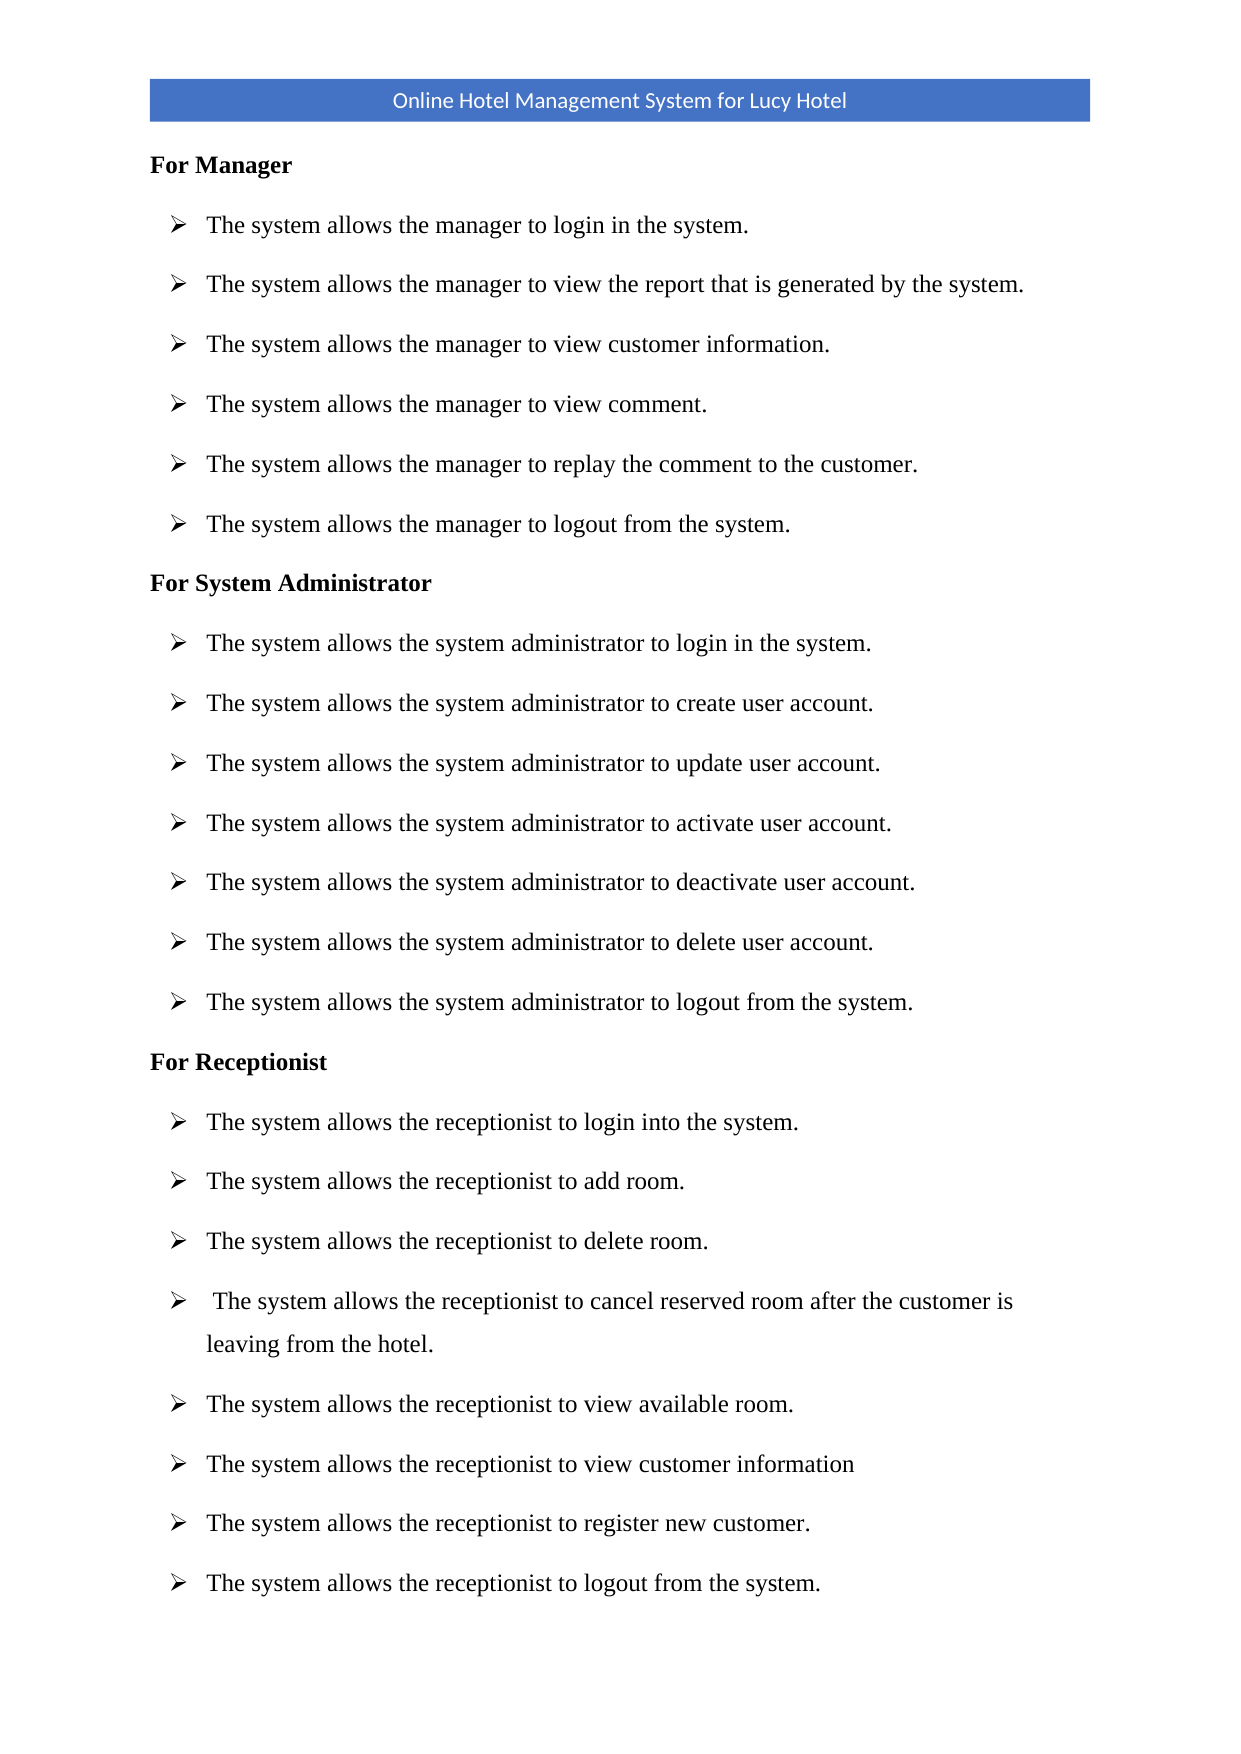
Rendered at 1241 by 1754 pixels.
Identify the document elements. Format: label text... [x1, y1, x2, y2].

list The system allows the manager to view customer information. [169, 329, 1090, 358]
list The system allows the manager to view comment. [169, 389, 1090, 418]
list The system allows the manager to login in the system. [169, 210, 1090, 238]
list The system allows the system administrator to logout from the system. [169, 987, 1090, 1016]
list The system allows the receptionist to delete room. [169, 1226, 1090, 1255]
list The system allows the system administrator to delete user account. [169, 927, 1090, 956]
list The system allows the receptionist to logout from the system. [169, 1568, 1090, 1597]
text For System Administrator [150, 568, 1090, 597]
list The system allows the manager to view the report that is generated by the system. [169, 269, 1090, 298]
text For Receptionist [150, 1047, 1090, 1076]
list The system allows the manager to replay the comment to the customer. [169, 449, 1090, 478]
list The system allows the receptionist to cancel reserved room after the customer is leaving from the hotel. [169, 1286, 1090, 1358]
list The system allows the system administrator to deactivate user account. [169, 867, 1090, 896]
list The system allows the receptionist to view available room. [169, 1389, 1090, 1418]
list The system allows the receptionist to add room. [169, 1166, 1090, 1195]
list The system allows the system administrator to create user account. [169, 688, 1090, 717]
list The system allows the system administrator to activate user account. [169, 808, 1090, 836]
list The system allows the receptionist to register new customer. [169, 1508, 1090, 1537]
list The system allows the system administrator to login in the system. [169, 628, 1090, 657]
list The system allows the system administrator to update user account. [169, 748, 1090, 777]
list The system allows the manager to logout from the system. [169, 509, 1090, 537]
list The system allows the receptionist to login into the system. [169, 1107, 1090, 1135]
list The system allows the receptionist to view customer information [169, 1449, 1090, 1477]
text For Manager [150, 150, 1090, 179]
